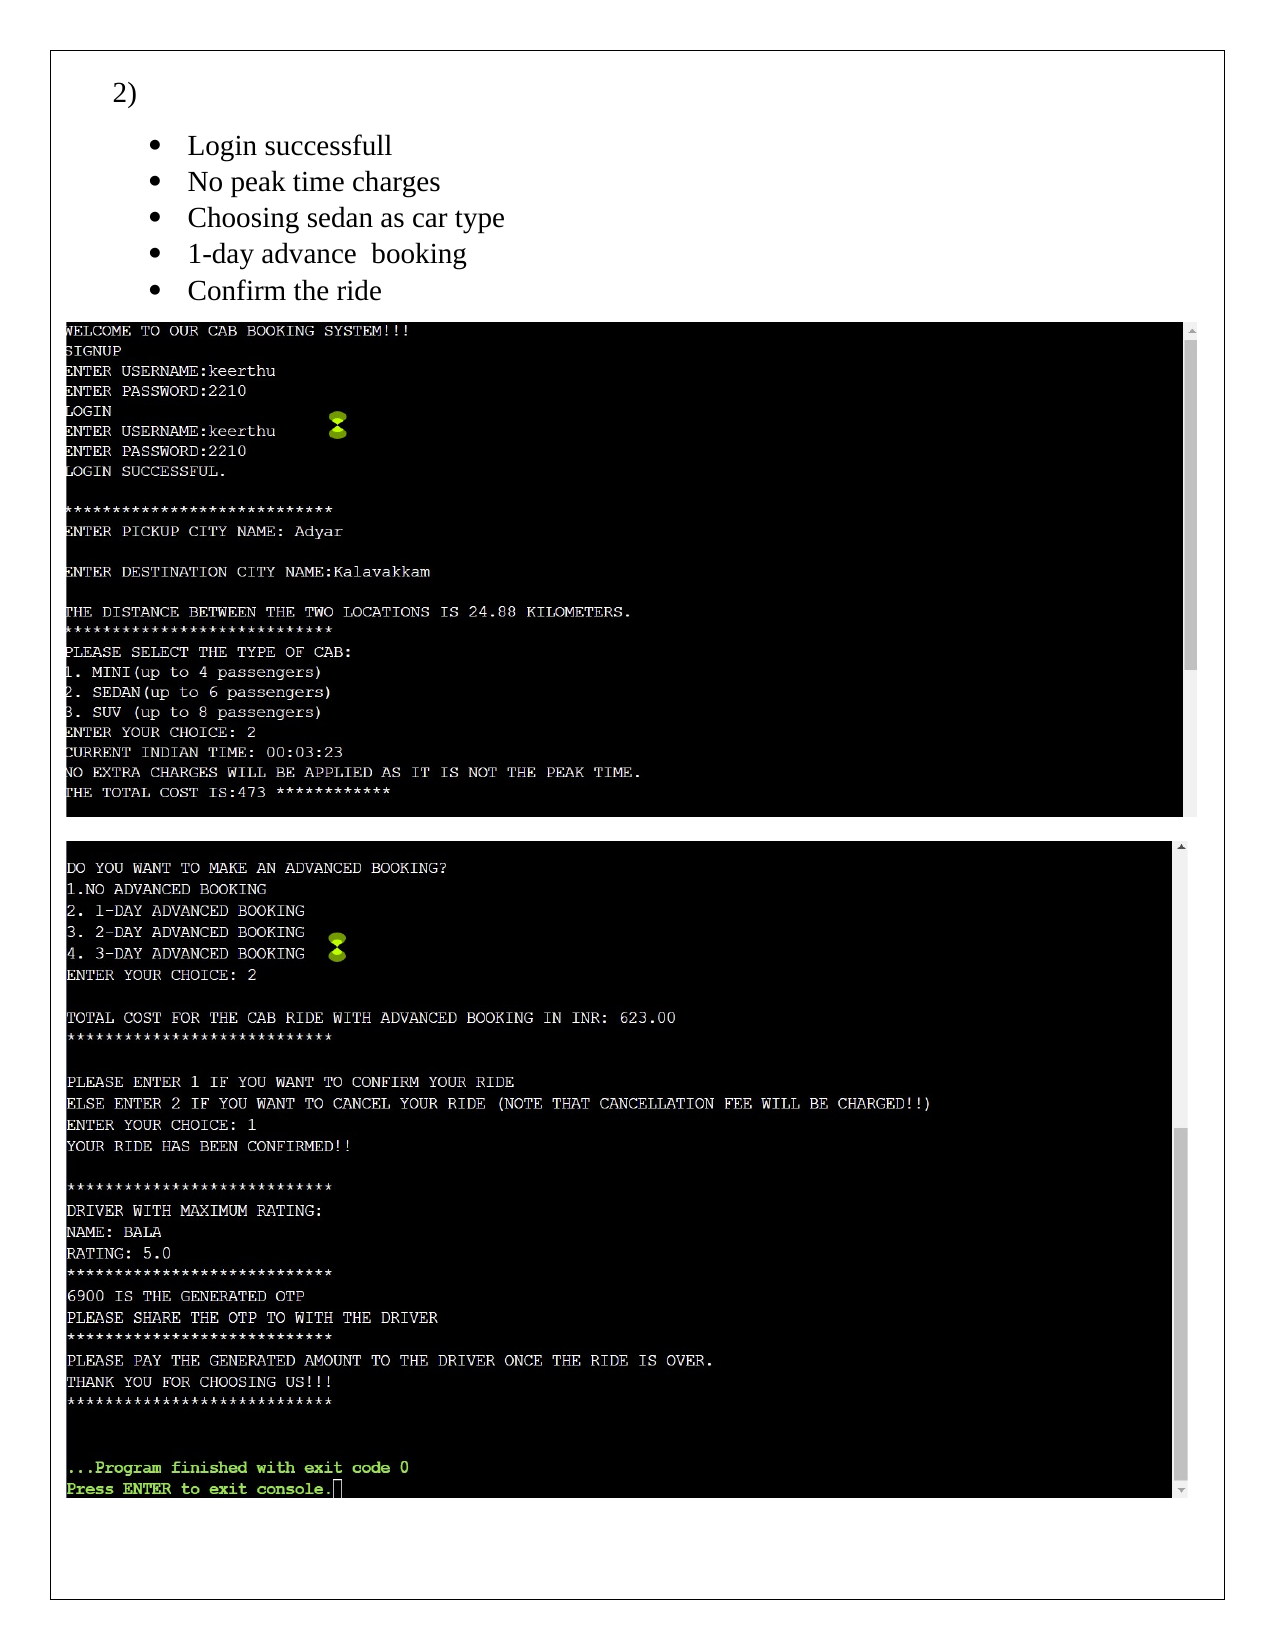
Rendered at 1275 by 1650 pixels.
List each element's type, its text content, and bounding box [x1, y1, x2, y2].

picture [65, 841, 1187, 1497]
list No peak time charges [150, 164, 1200, 198]
list Login successfull [150, 128, 1200, 161]
list 1-day advance booking [150, 237, 1200, 270]
list Confirm the ride [150, 273, 1200, 306]
text 2) [112, 75, 1200, 108]
list Choosing sedan as car type [150, 200, 1200, 234]
picture [65, 322, 1197, 816]
